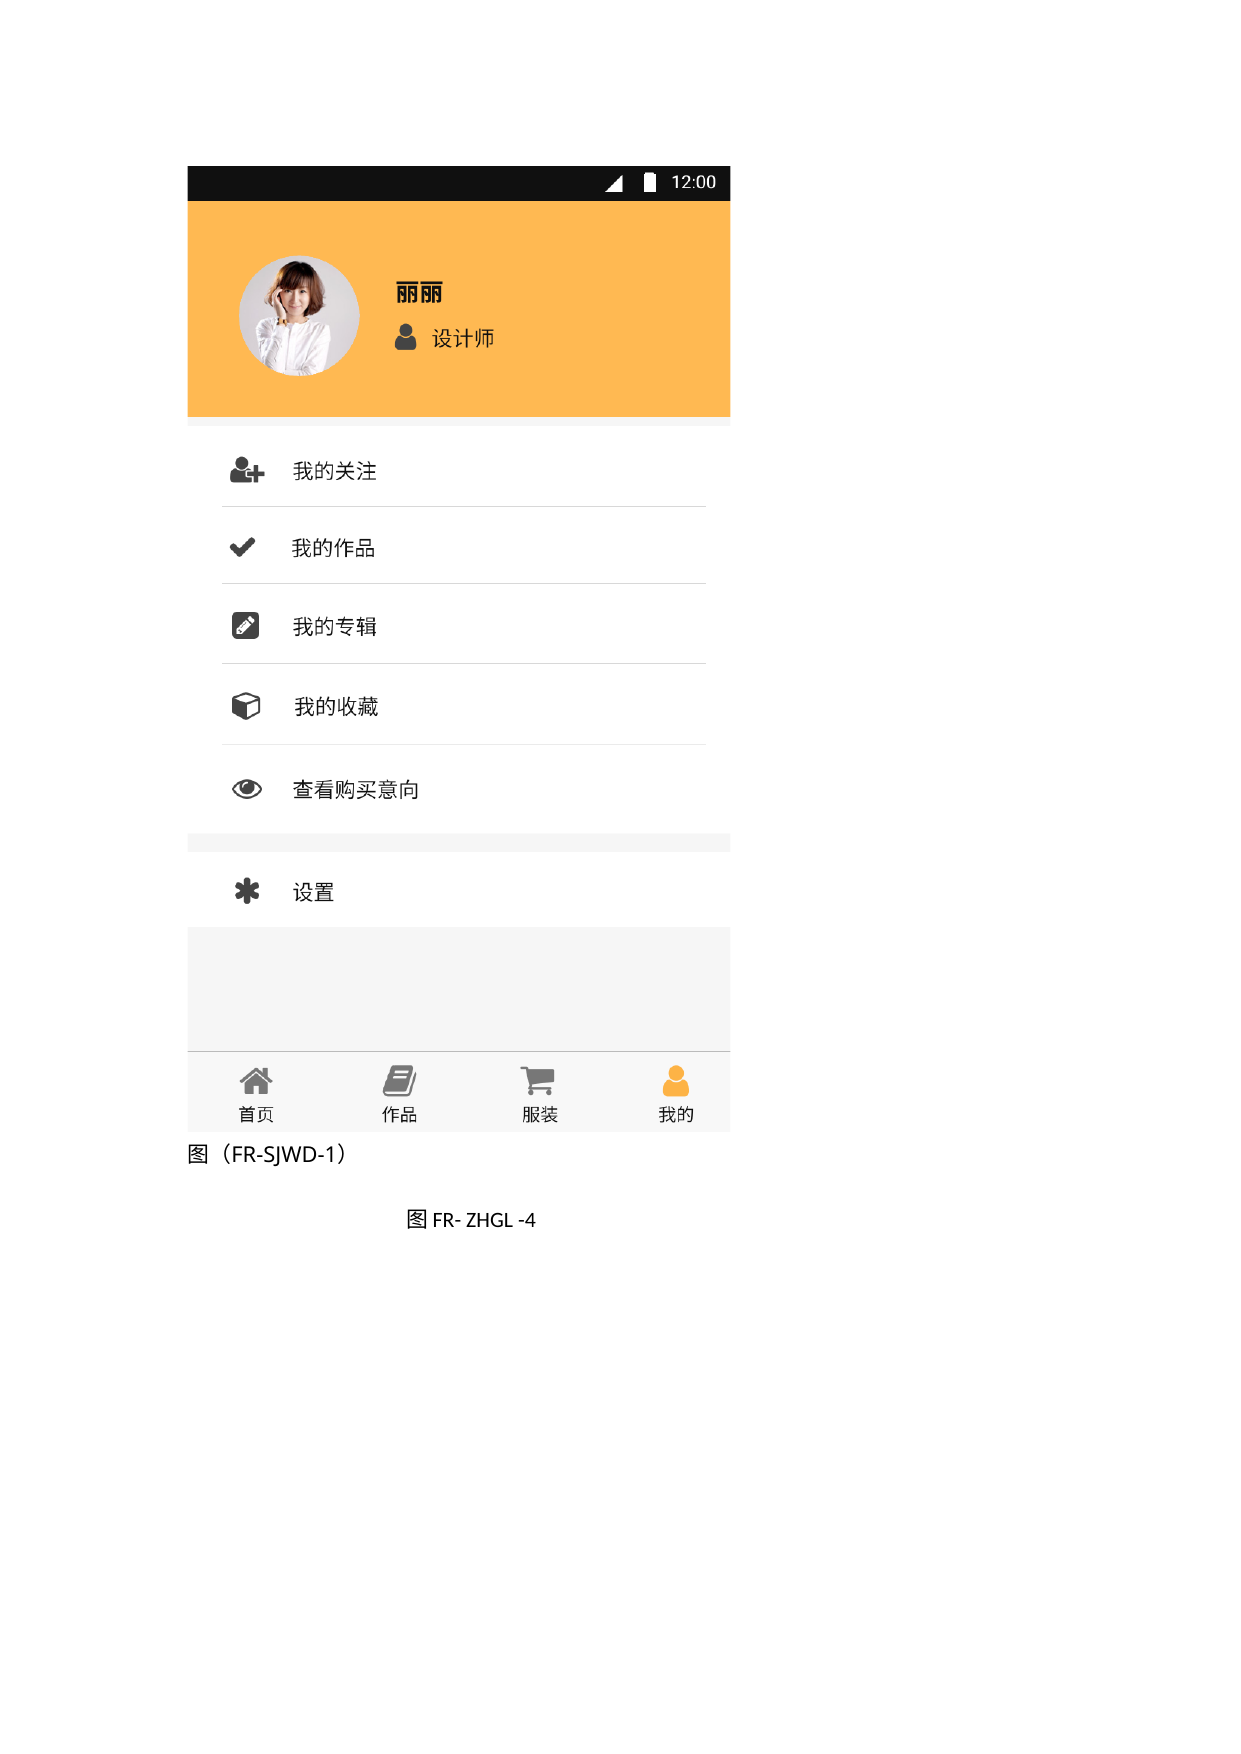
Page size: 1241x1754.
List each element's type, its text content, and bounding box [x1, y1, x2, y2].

text 图FR- ZHGL -4 [362, 1202, 1053, 1234]
picture [187, 166, 731, 1132]
text 图（FR-SJWD-1） [187, 1137, 1053, 1169]
